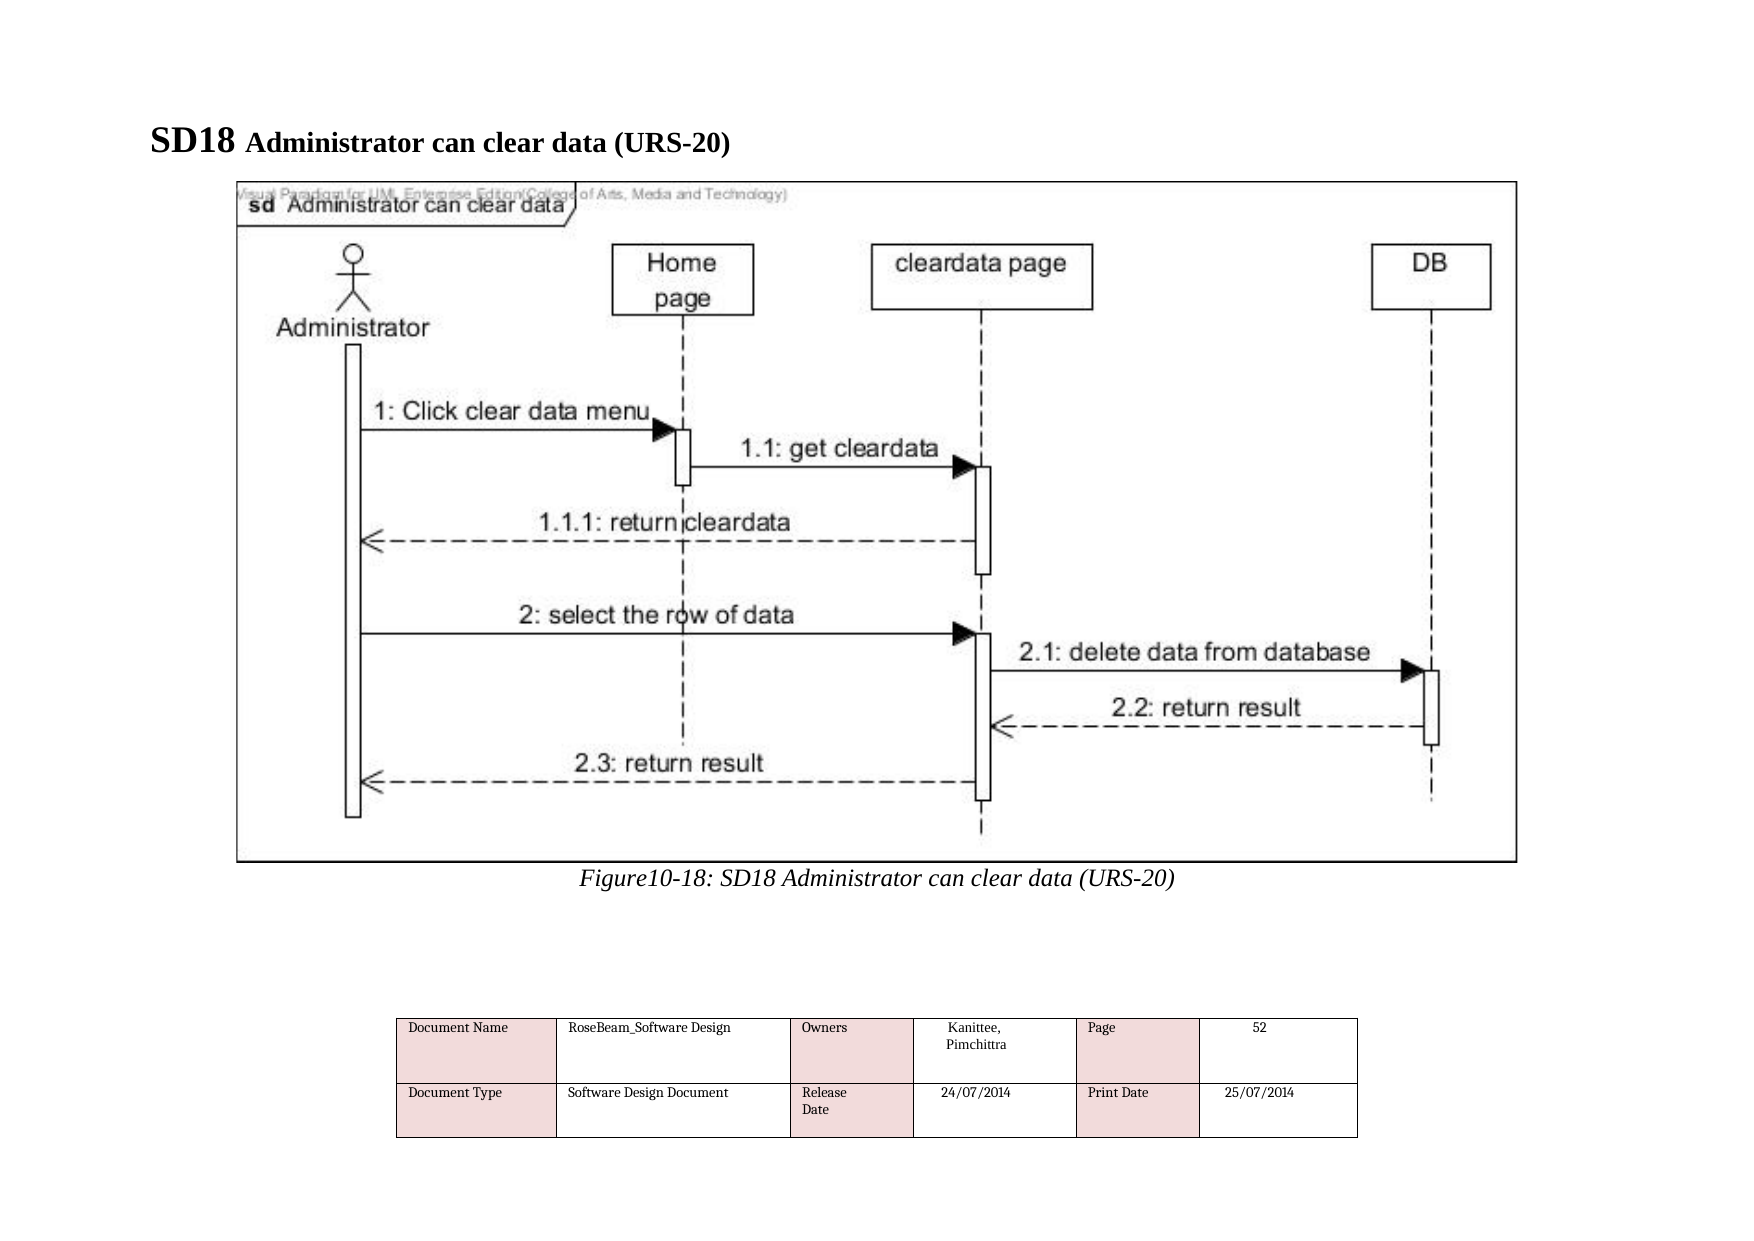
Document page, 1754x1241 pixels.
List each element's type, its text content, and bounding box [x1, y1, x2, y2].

picture [236, 181, 1518, 863]
text SD18 Administrator can clear data (URS-20) [150, 117, 1604, 161]
